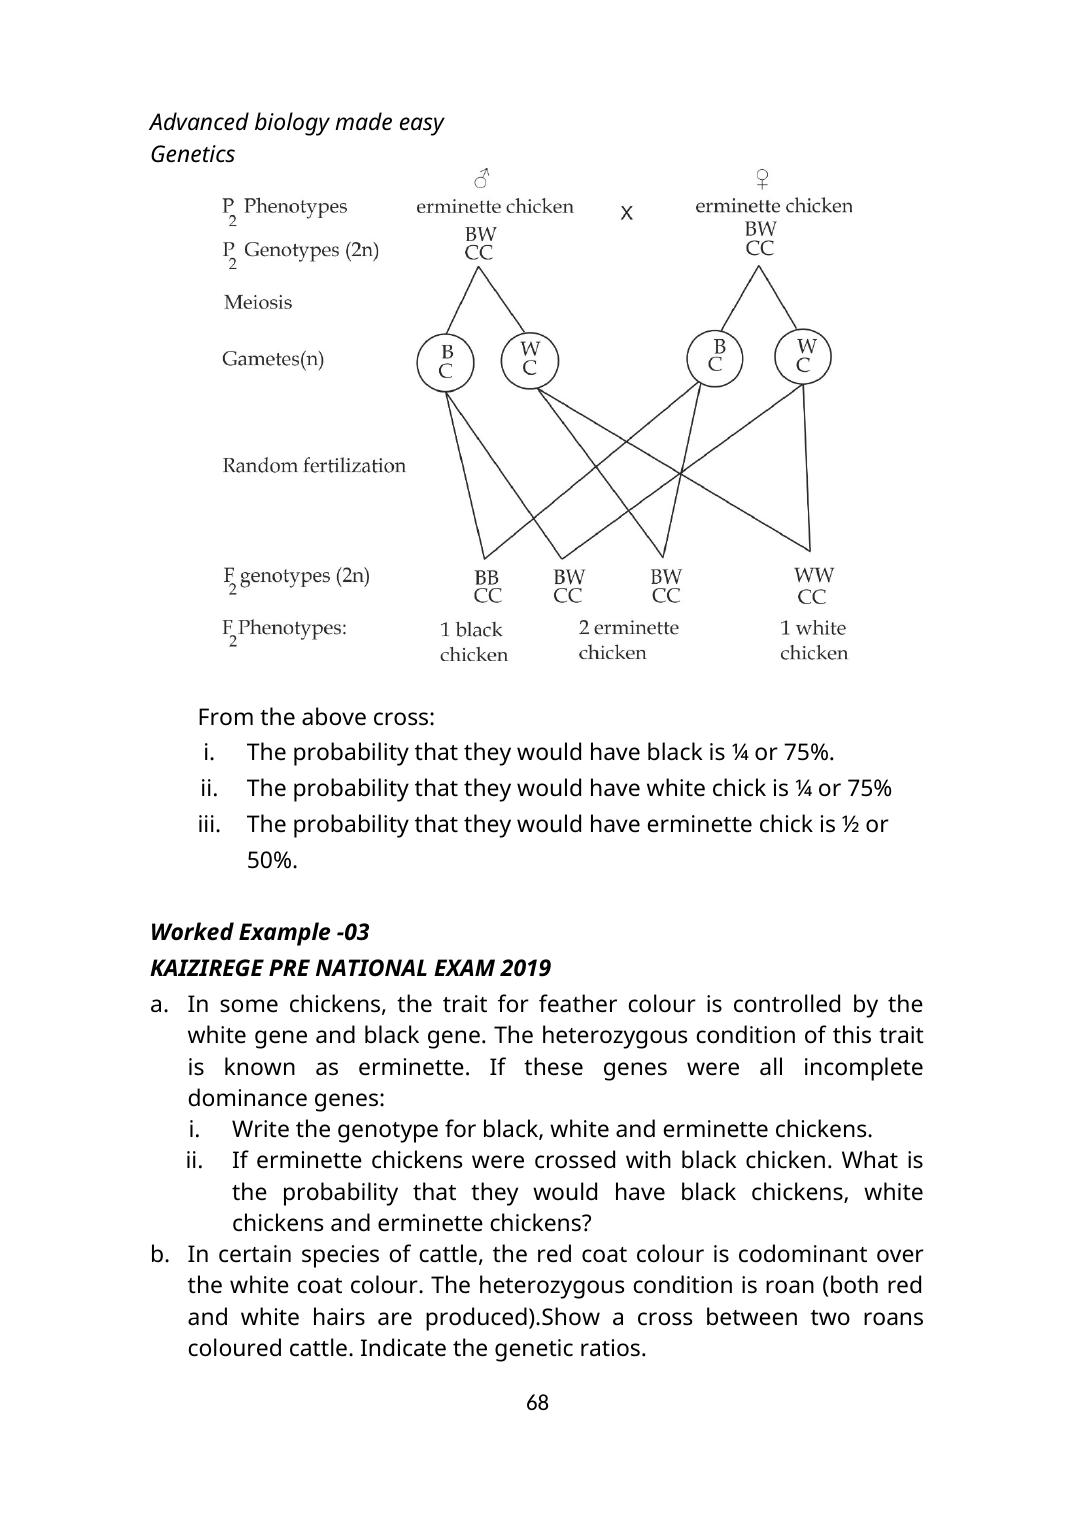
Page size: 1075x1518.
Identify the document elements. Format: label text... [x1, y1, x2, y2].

list The probability that they would have black is ¼ or 75%. [209, 736, 925, 768]
list Write the genotype for black, white and erminette chickens. [194, 1113, 925, 1144]
list In certain species of cattle, the red coat colour is codominant over the white coat colour. The heterozygous condition is roan (both red and white hairs are produced).Show a cross between two roans coloured cattle. Indicate the genetic ratios. [150, 1238, 925, 1363]
list The probability that they would have erminette chick is ½ or 50%. [209, 808, 925, 875]
list In some chickens, the trait for feather colour is controlled by the white gene and black gene. The heterozygous condition of this trait is known as erminette. If these genes were all incomplete dominance genes: [150, 988, 925, 1113]
picture [222, 168, 853, 661]
list If erminette chickens were crossed with black chicken. What is the probability that they would have black chickens, white chickens and erminette chickens? [194, 1144, 925, 1238]
text KAIZIREGE PRE NATIONAL EXAM 2019 [150, 952, 925, 983]
text From the above cross: [150, 700, 925, 732]
text Worked Example -03 [150, 916, 925, 947]
list The probability that they would have white chick is ¼ or 75% [209, 772, 925, 803]
